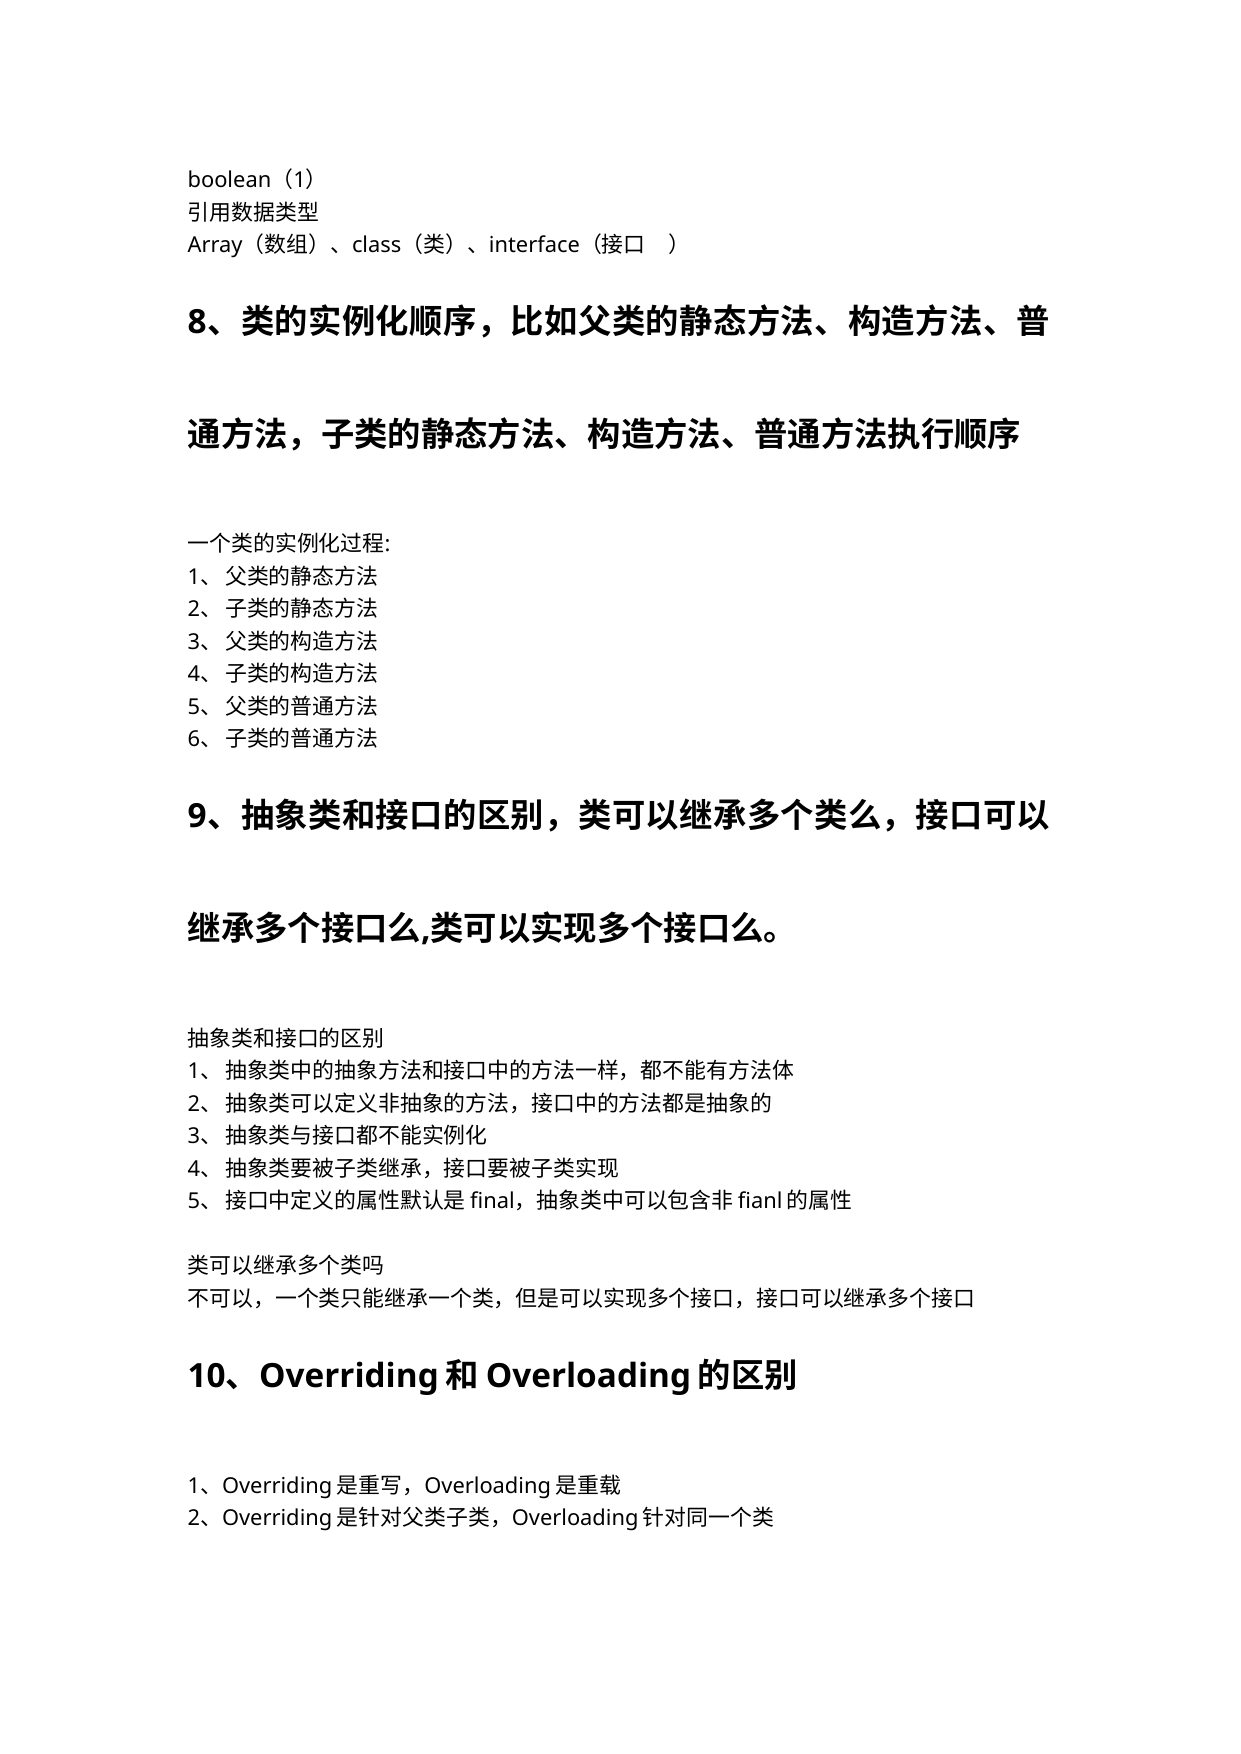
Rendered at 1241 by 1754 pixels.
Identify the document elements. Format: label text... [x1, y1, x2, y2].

list 子类的普通方法 [187, 721, 1053, 754]
text Array（数组）、class（类）、interface（接口 ） [187, 227, 1053, 259]
list 子类的构造方法 [187, 656, 1053, 689]
list 抽象类可以定义非抽象的方法，接口中的方法都是抽象的 [187, 1086, 1053, 1118]
text 一个类的实例化过程: [187, 526, 1053, 559]
list 接口中定义的属性默认是final，抽象类中可以包含非fianl的属性 [187, 1183, 1053, 1216]
list 子类的静态方法 [187, 591, 1053, 624]
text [187, 162, 1053, 194]
subtitle 10、Overriding和Overloading的区别 [187, 1340, 1053, 1405]
subtitle 8、类的实例化顺序，比如父类的静态方法、构造方法、普通方法，子类的静态方法、构造方法、普通方法执行顺序 [187, 287, 1053, 464]
text 类可以继承多个类吗 [187, 1248, 1053, 1281]
list 抽象类中的抽象方法和接口中的方法一样，都不能有方法体 [187, 1053, 1053, 1086]
list 父类的构造方法 [187, 624, 1053, 656]
text 不可以，一个类只能继承一个类，但是可以实现多个接口，接口可以继承多个接口 [187, 1281, 1053, 1313]
text 1、Overriding是重写，Overloading是重载 [187, 1467, 1053, 1500]
list 父类的普通方法 [187, 689, 1053, 721]
list 抽象类要被子类继承，接口要被子类实现 [187, 1151, 1053, 1183]
text 抽象类和接口的区别 [187, 1021, 1053, 1053]
list 父类的静态方法 [187, 559, 1053, 591]
list 抽象类与接口都不能实例化 [187, 1118, 1053, 1151]
text 2、Overriding是针对父类子类，Overloading针对同一个类 [187, 1500, 1053, 1532]
text 引用数据类型 [187, 194, 1053, 227]
subtitle 9、抽象类和接口的区别，类可以继承多个类么，接口可以继承多个接口么,类可以实现多个接口么。 [187, 781, 1053, 958]
